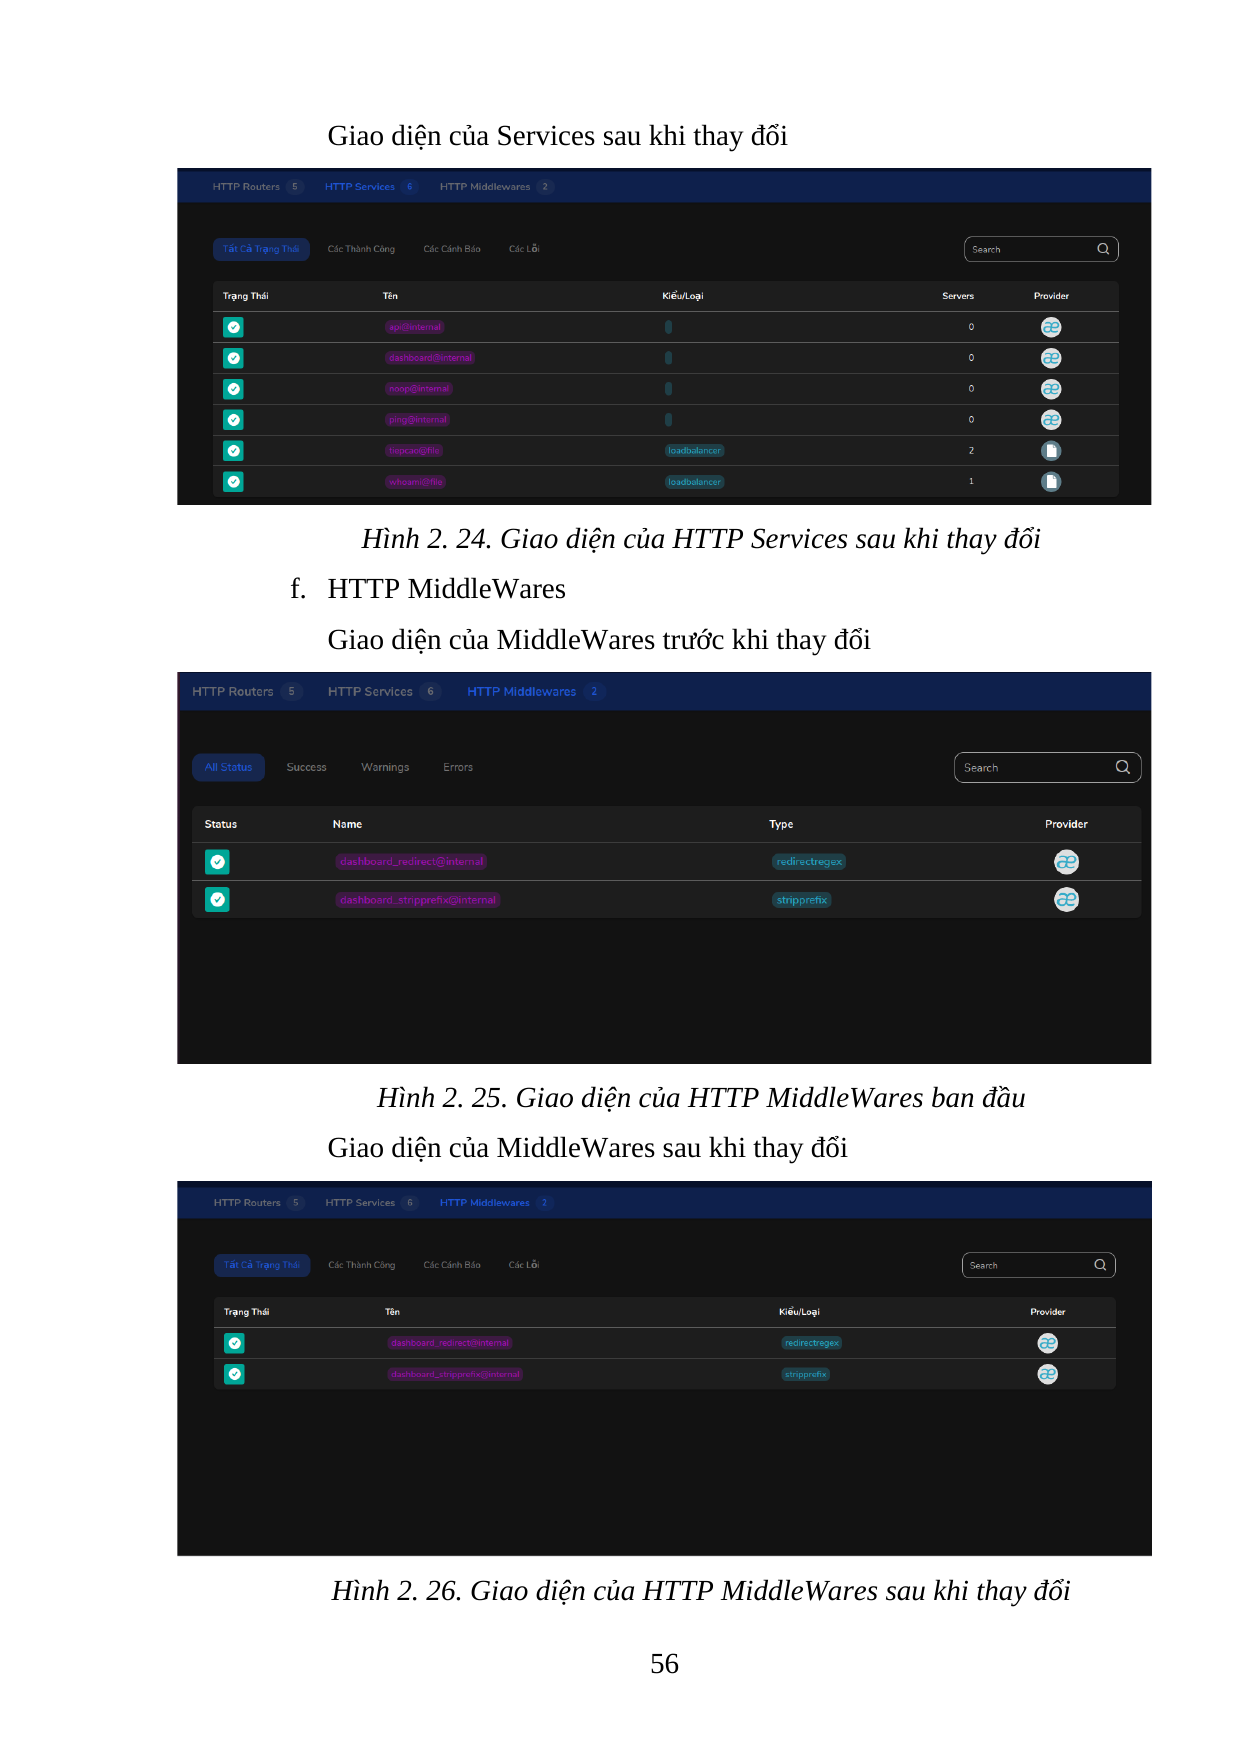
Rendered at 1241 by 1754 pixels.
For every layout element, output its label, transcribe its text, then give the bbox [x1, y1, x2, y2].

list Giao diện của MiddleWares sau khi thay đổi [327, 1131, 1152, 1164]
subtitle HTTP MiddleWares [290, 571, 1152, 605]
picture [177, 168, 1152, 505]
list Giao diện của MiddleWares trước khi thay đổi [327, 622, 1152, 655]
picture [177, 1181, 1152, 1557]
picture [177, 672, 1152, 1064]
list Giao diện của Services sau khi thay đổi [327, 118, 1152, 152]
